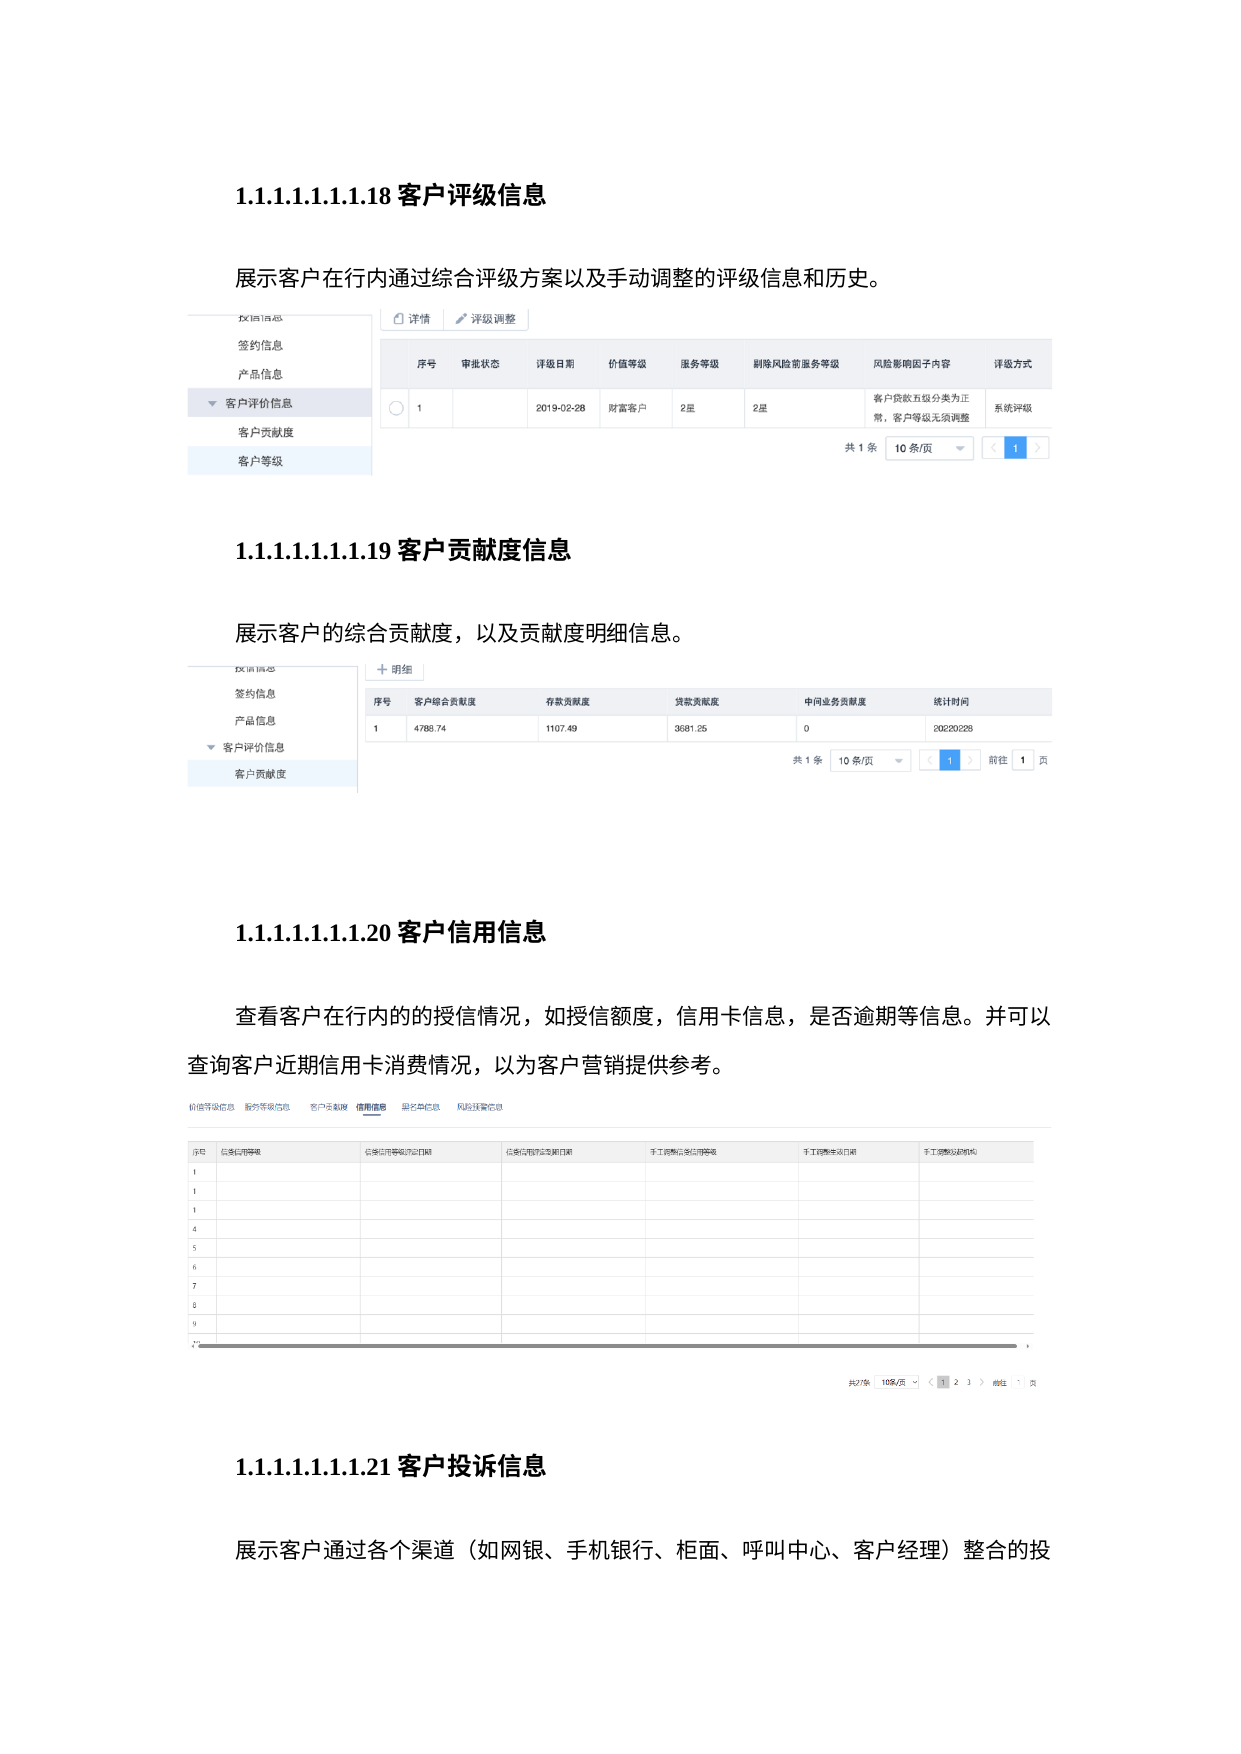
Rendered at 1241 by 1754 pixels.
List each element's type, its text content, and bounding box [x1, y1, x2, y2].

text 查看客户在行内的的授信情况，如授信额度，信用卡信息，是否逾期等信息。并可以查询客户近期信用卡消费情况，以为客户营销提供参考。 [187, 998, 1053, 1080]
text 展示客户在行内通过综合评级方案以及手动调整的评级信息和历史。 [187, 261, 1053, 293]
text 展示客户的综合贡献度，以及贡献度明细信息。 [187, 616, 1053, 648]
subtitle 客户信用信息 [187, 899, 1053, 964]
picture [187, 309, 1053, 476]
subtitle 客户评级信息 [187, 162, 1053, 227]
picture [187, 1095, 1052, 1395]
subtitle 客户投诉信息 [187, 1433, 1053, 1498]
picture [187, 664, 1053, 793]
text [187, 1532, 1053, 1565]
subtitle 客户贡献度信息 [187, 517, 1053, 582]
